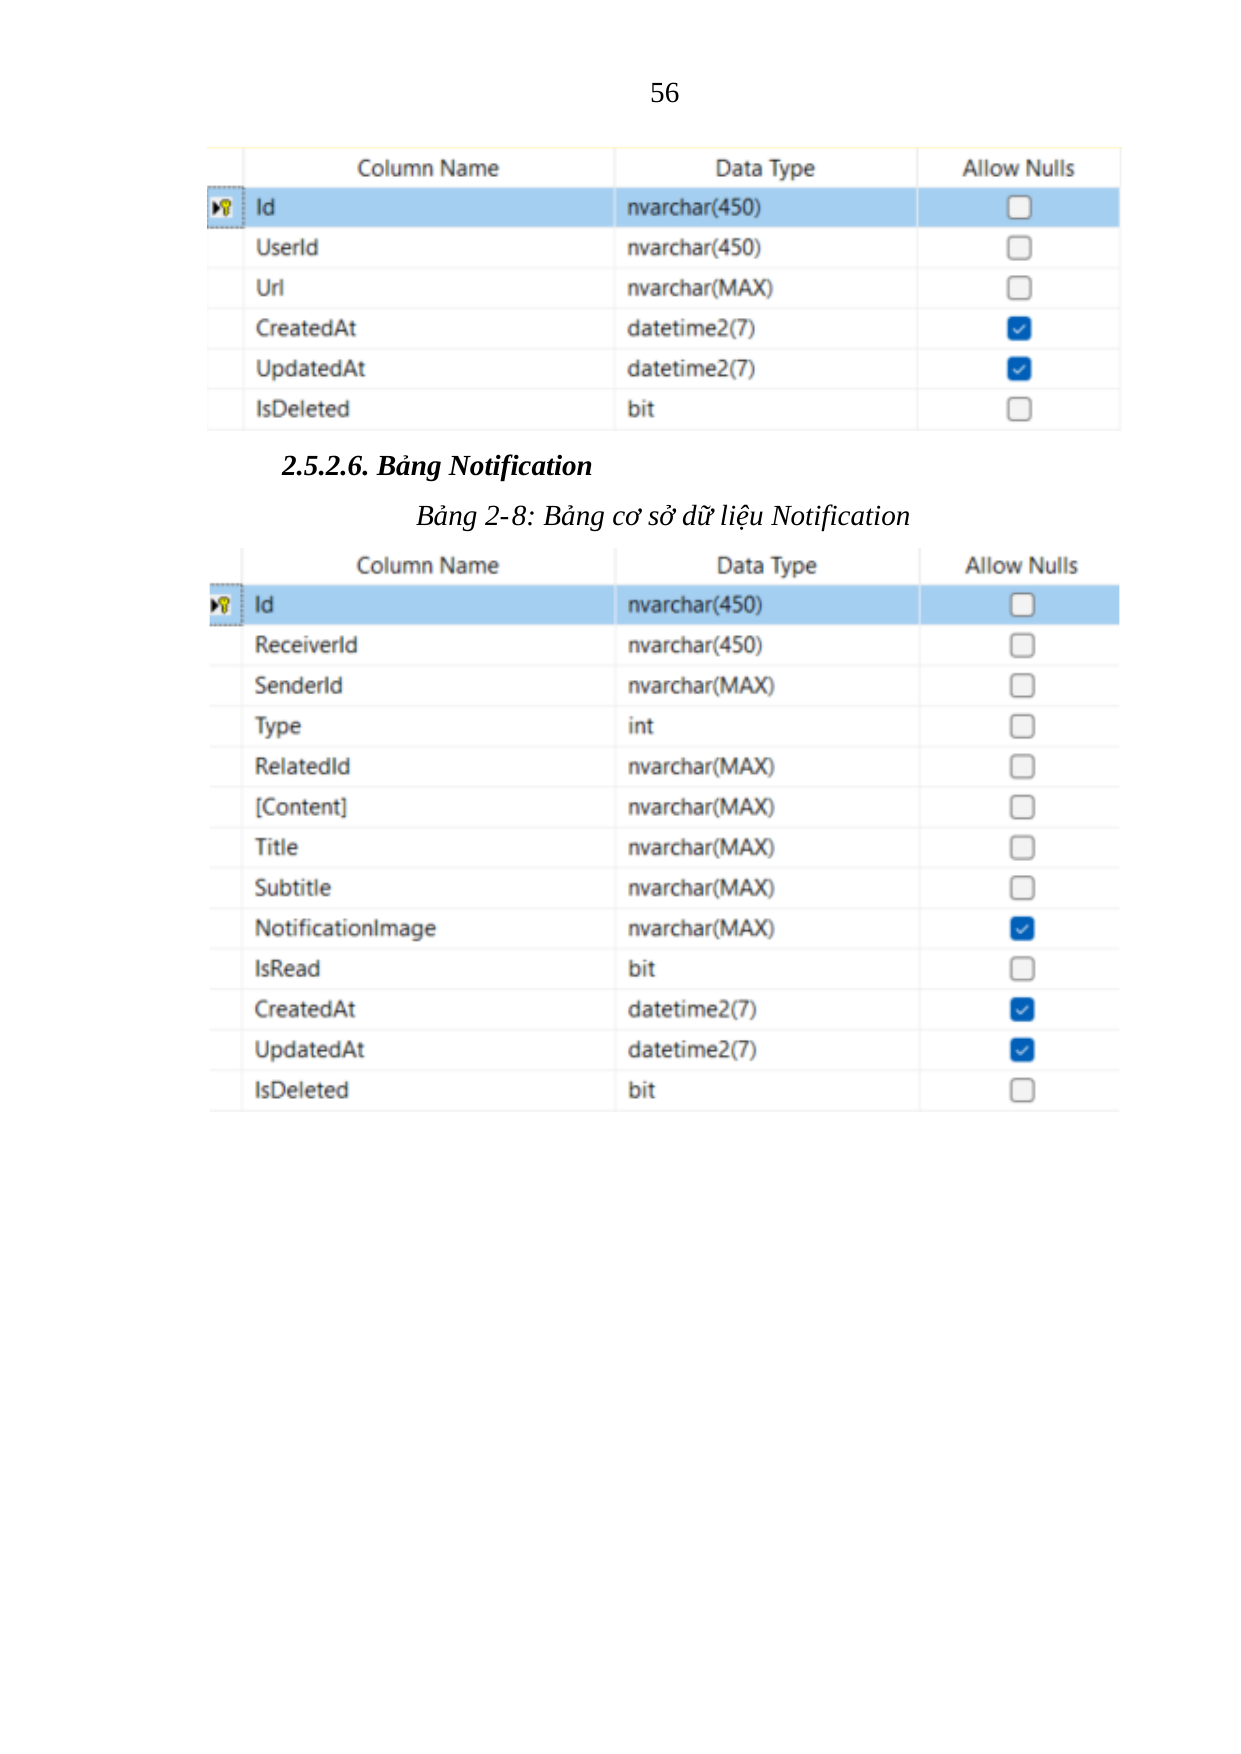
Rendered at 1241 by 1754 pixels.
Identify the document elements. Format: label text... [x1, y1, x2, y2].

picture [209, 548, 1120, 1112]
picture [207, 147, 1122, 431]
text Bảng Notification [282, 448, 1122, 481]
text Bảng 2-8: Bảng cơ sở dữ liệu Notification [207, 498, 1122, 531]
